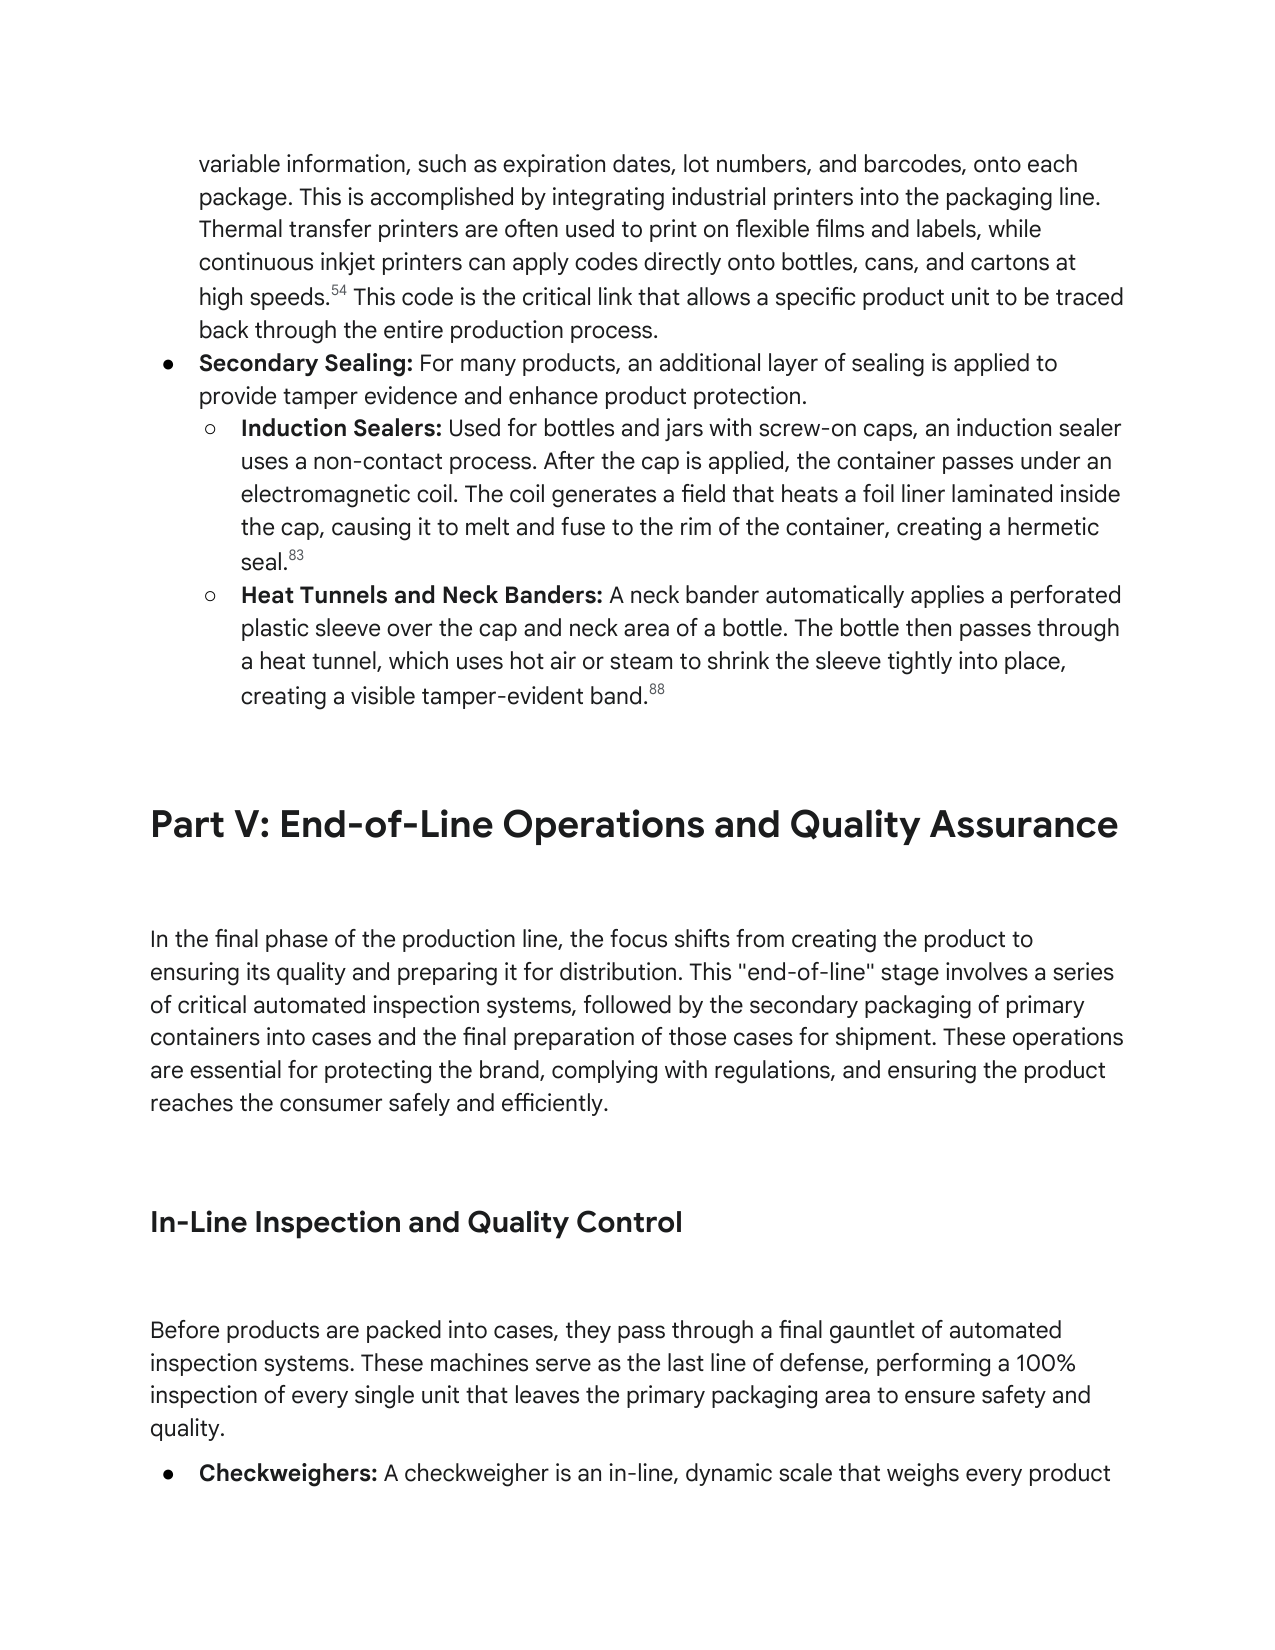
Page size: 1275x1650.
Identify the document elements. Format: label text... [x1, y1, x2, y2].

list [161, 150, 1125, 345]
subtitle Part V: End-of-Line Operations and Quality Assurance [150, 802, 1125, 849]
text In the final phase of the production line, the focus shifts from creating the product to ensuring its quality and preparing it for distribution. This "end-of-line" stage involves a series of critical automated inspection systems, followed by the secondary packaging of primary containers into cases and the final preparation of those cases for shipment. These operations are essential for protecting the brand, complying with regulations, and ensuring the product reaches the consumer safely and efficiently. [150, 925, 1125, 1118]
list Secondary Sealing: For many products, an additional layer of sealing is applied to provide tamper evidence and enhance product protection. [161, 349, 1125, 411]
list Induction Sealers: Used for bottles and jars with screw-on caps, an induction sealer uses a non-contact process. After the cap is applied, the container passes under an electromagnetic coil. The coil generates a field that heats a foil liner laminated inside the cap, causing it to melt and fuse to the rim of the container, creating a hermetic seal.83 [203, 415, 1125, 577]
text Before products are packed into cases, they pass through a final gauntlet of automated inspection systems. These machines serve as the last line of defense, performing a 100% inspection of every single unit that leaves the primary packaging area to ensure safety and quality. [150, 1316, 1125, 1443]
list Heat Tunnels and Neck Banders: A neck bander automatically applies a perforated plastic sleeve over the cap and neck area of a bottle. The bottle then passes through a heat tunnel, which uses hot air or steam to shrink the sleeve tightly into place, creating a visible tamper-evident band.88 [203, 582, 1125, 712]
subtitle In-Line Inspection and Quality Control [150, 1204, 1125, 1241]
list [161, 1459, 1125, 1488]
